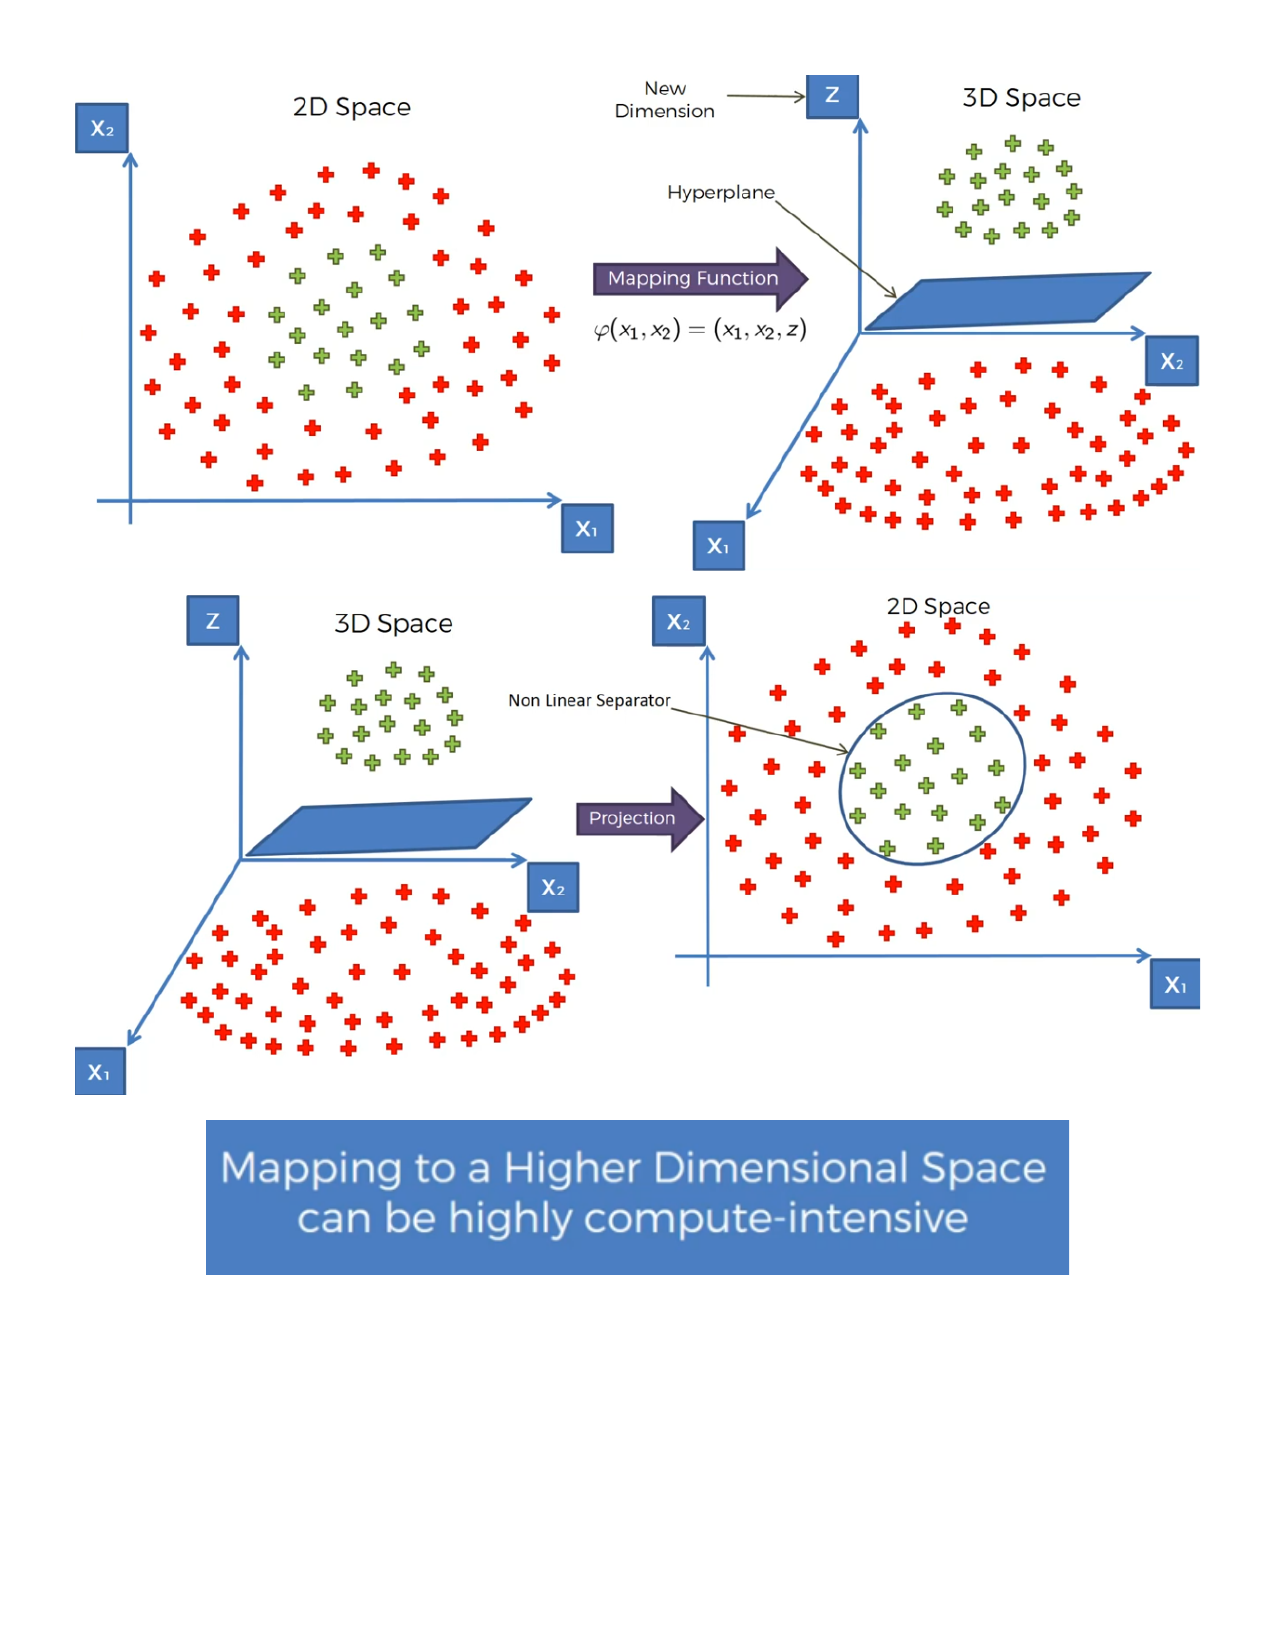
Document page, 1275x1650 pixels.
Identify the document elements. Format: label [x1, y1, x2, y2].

picture [206, 1120, 1070, 1275]
picture [75, 75, 1200, 571]
picture [75, 595, 1200, 1095]
